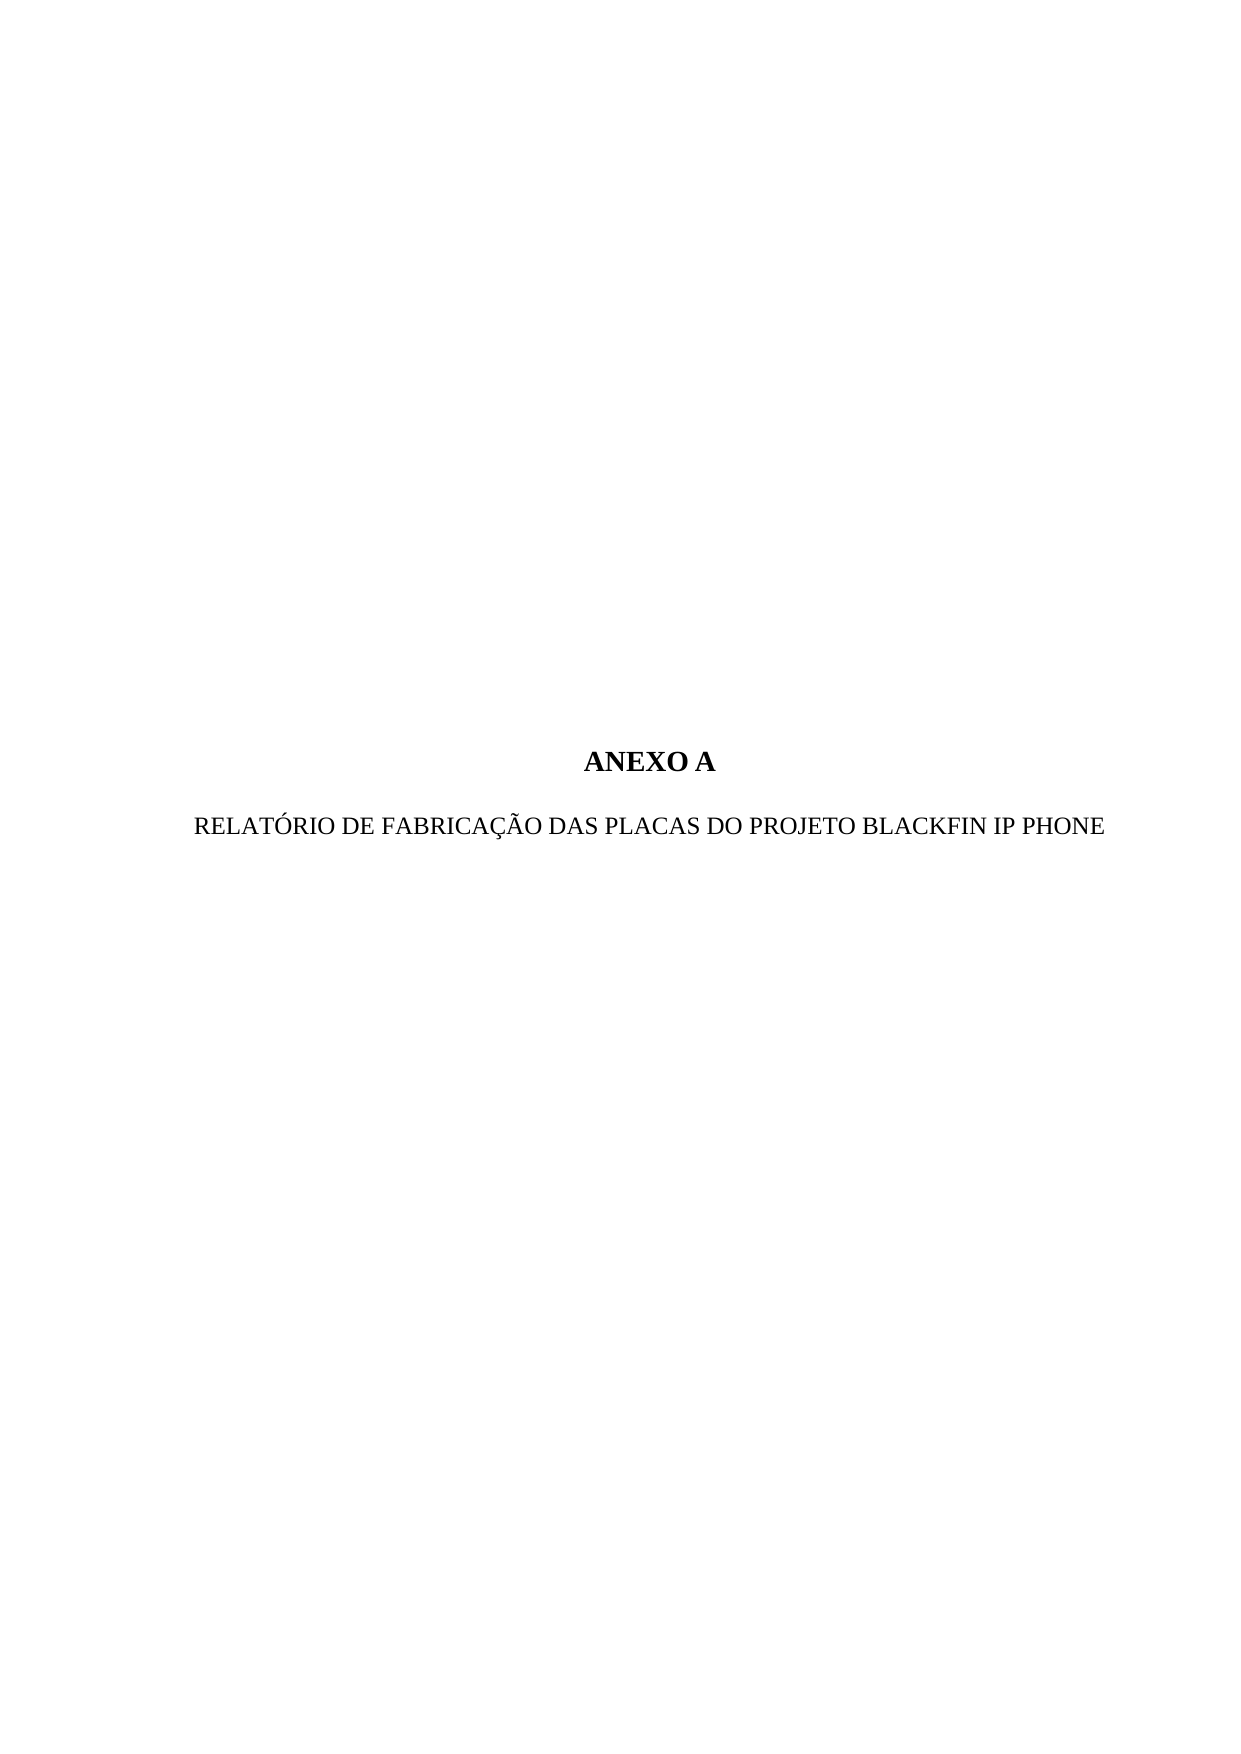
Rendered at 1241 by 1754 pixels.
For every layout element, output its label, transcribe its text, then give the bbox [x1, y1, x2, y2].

subtitle ANEXO A [177, 740, 1122, 777]
text RELATÓRIO DE FABRICAÇÃO DAS PLACAS DO PROJETO BLACKFIN IP PHONE [177, 802, 1122, 840]
